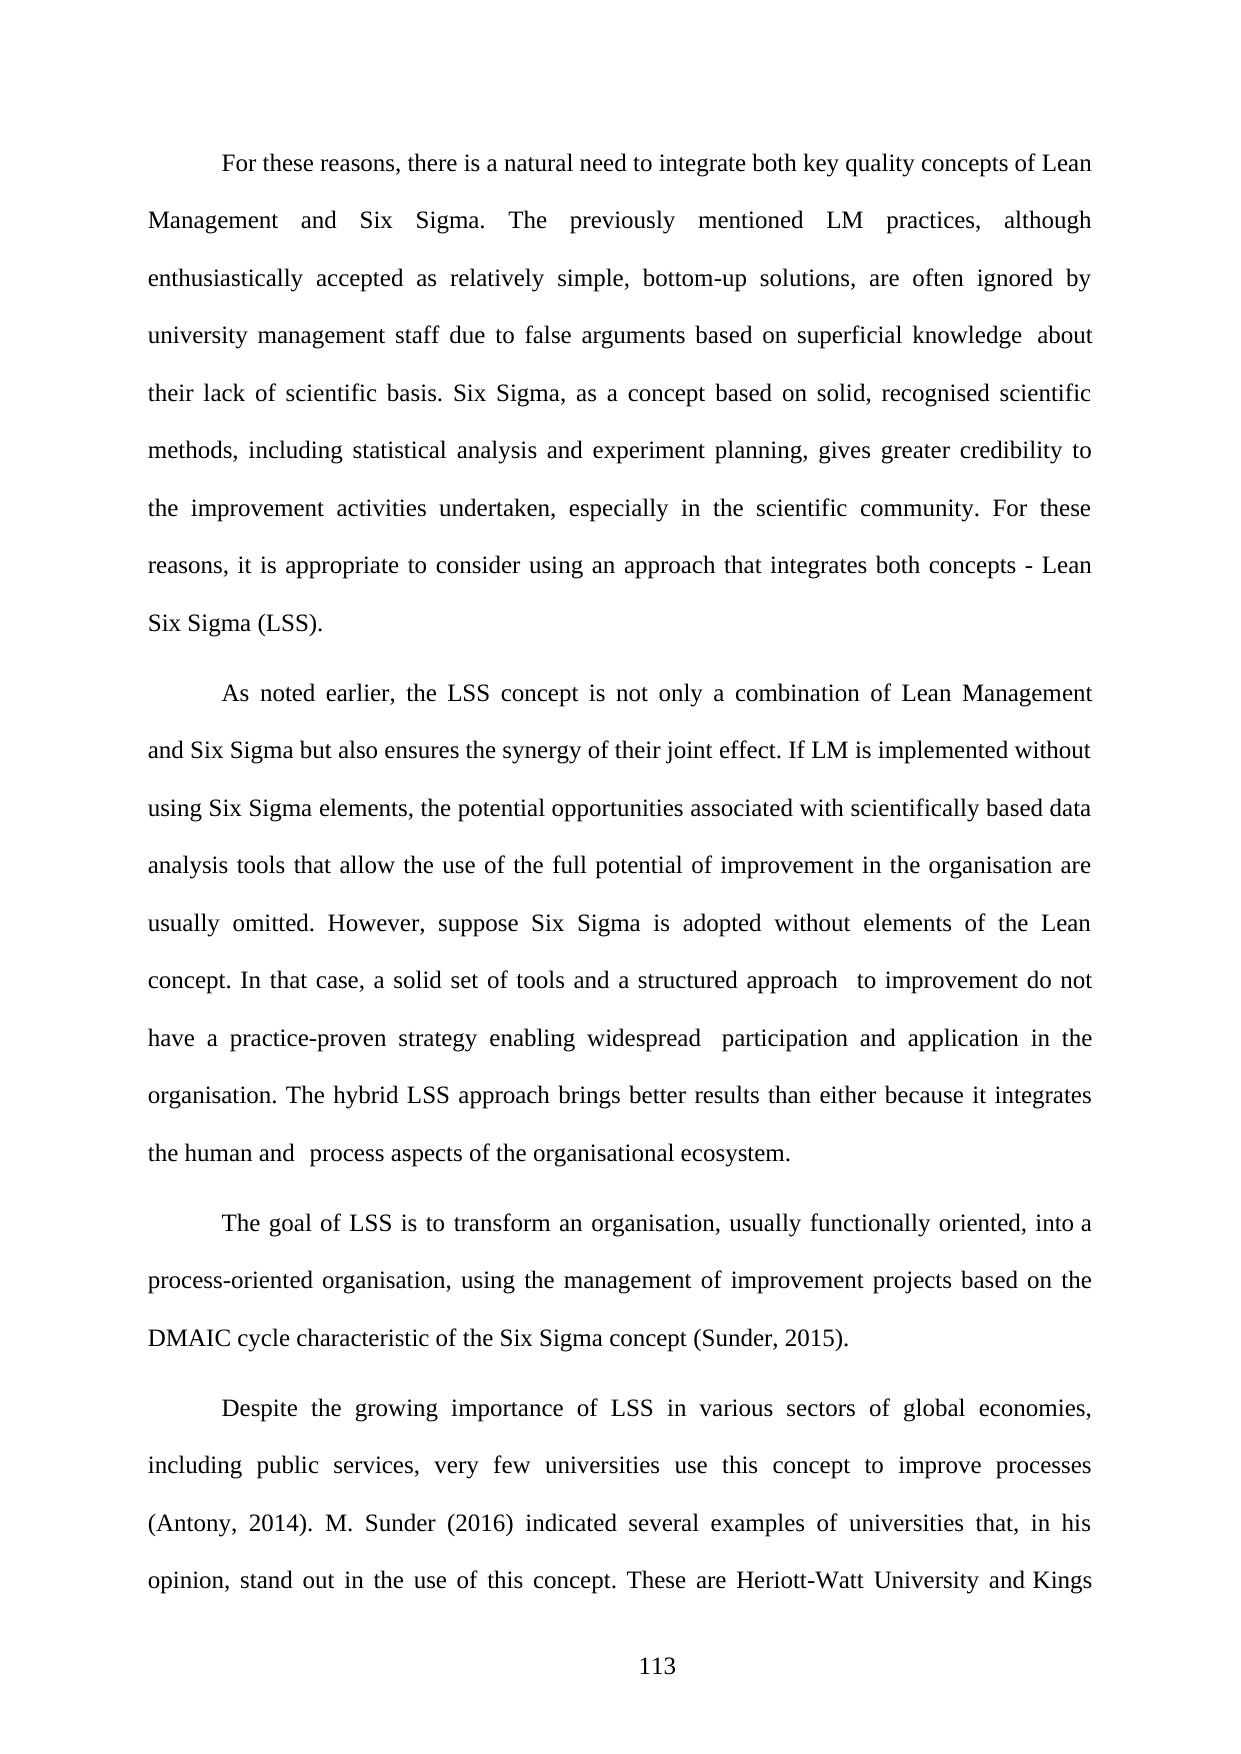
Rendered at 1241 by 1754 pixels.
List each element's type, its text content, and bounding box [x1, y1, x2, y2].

text The goal of LSS is to transform an organisation, usually functionally oriented, into a process-oriented organisation, using the management of improvement projects based on the DMAIC cycle characteristic of the Six Sigma concept (Sunder, 2015). [148, 1208, 1093, 1351]
text As noted earlier, the LSS concept is not only a combination of Lean Management and Six Sigma but also ensures the synergy of their joint effect. If LM is implemented without using Six Sigma elements, the potential opportunities associated with scientifically based data analysis tools that allow the use of the full potential of improvement in the organisation are usually omitted. However, suppose Six Sigma is adopted without elements of the Lean concept. In that case, a solid set of tools and a structured approach to improvement do not have a practice-proven strategy enabling widespread participation and application in the organisation. The hybrid LSS approach brings better results than either because it integrates the human and process aspects of the organisational ecosystem. [148, 678, 1093, 1166]
text For these reasons, there is a natural need to integrate both key quality concepts of Lean Management and Six Sigma. The previously mentioned LM practices, although enthusiastically accepted as relatively simple, bottom-up solutions, are often ignored by university management staff due to false arguments based on superficial knowledge about their lack of scientific basis. Six Sigma, as a concept based on solid, recognised scientific methods, including statistical analysis and experiment planning, gives greater credibility to the improvement activities undertaken, especially in the scientific community. For these reasons, it is appropriate to consider using an approach that integrates both concepts - Lean Six Sigma (LSS). [148, 148, 1093, 636]
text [148, 1393, 1093, 1594]
